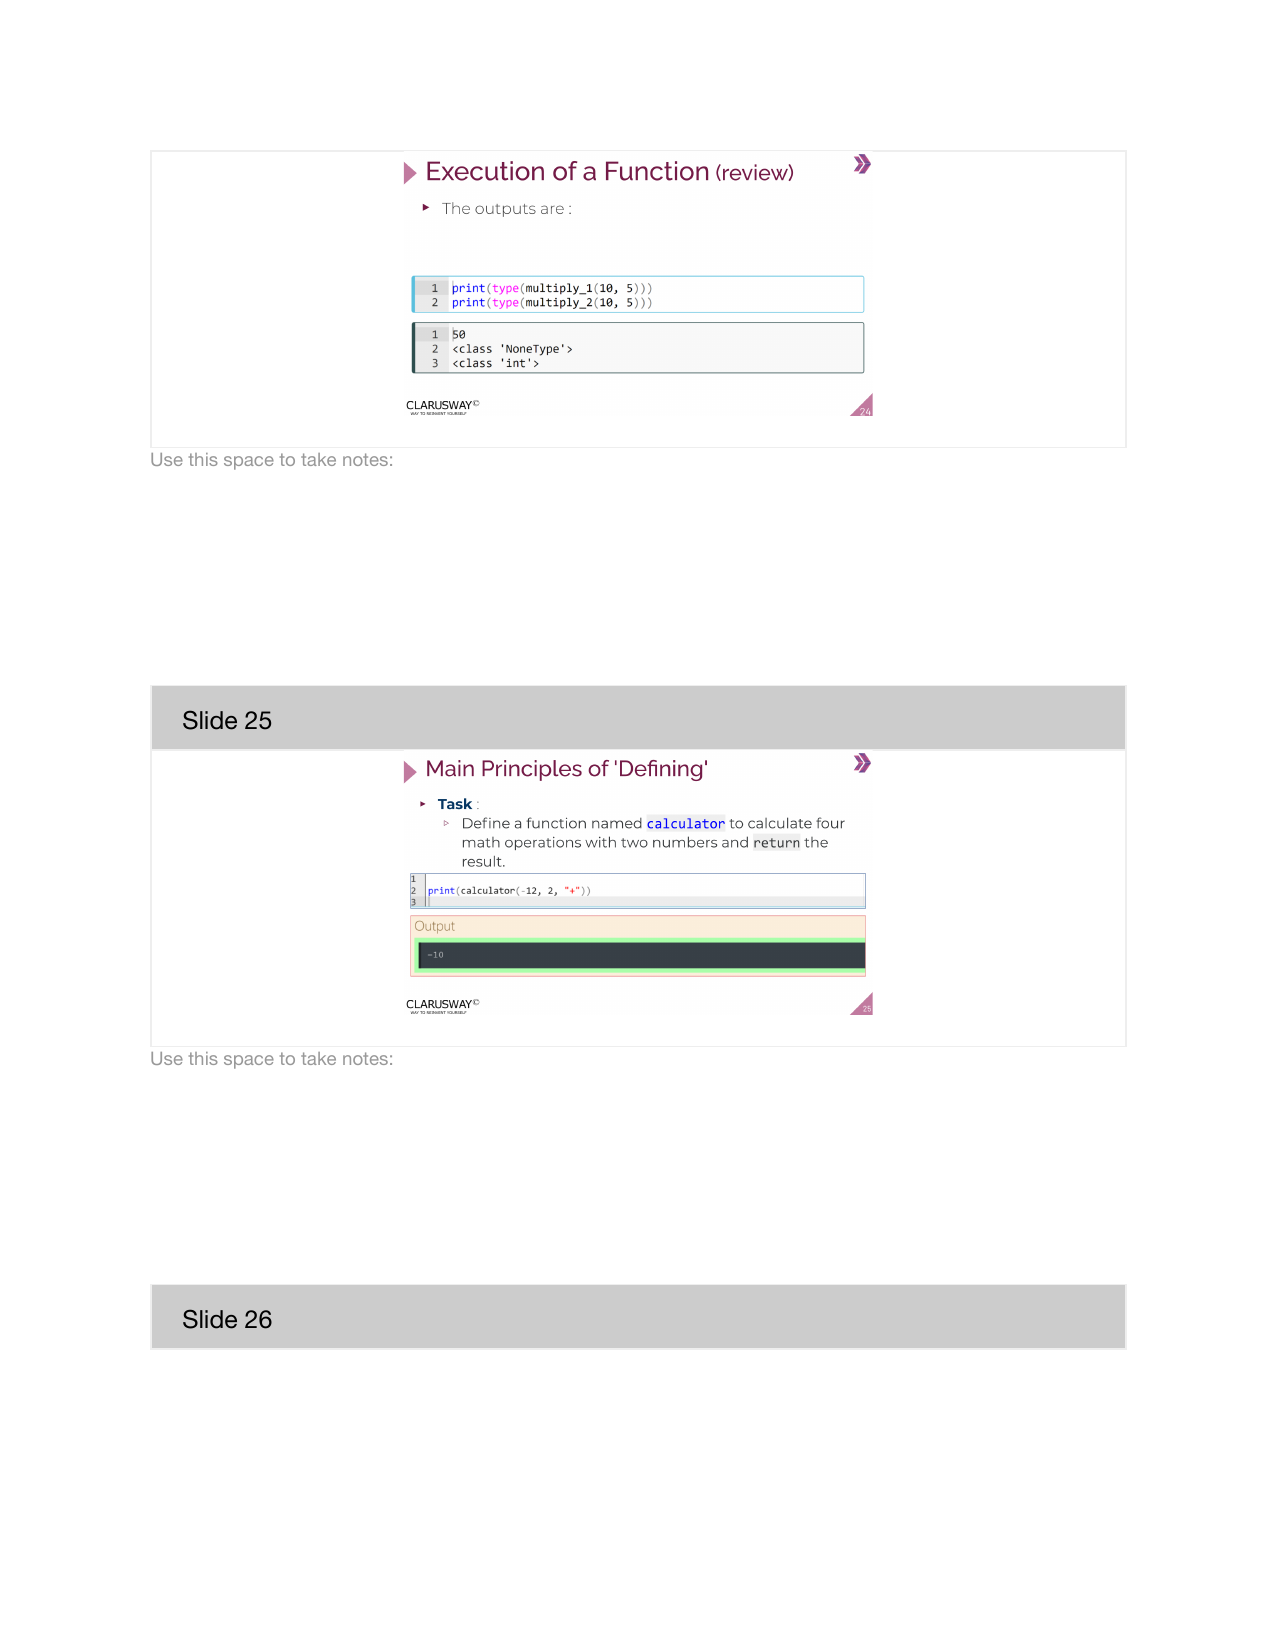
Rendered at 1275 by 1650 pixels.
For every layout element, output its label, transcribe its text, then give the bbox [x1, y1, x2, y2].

table_header Slide 25 [152, 686, 1125, 749]
text Use this space to take notes: [150, 1047, 1125, 1071]
table_header Slide 26 [152, 1285, 1125, 1348]
text Use this space to take notes: [150, 448, 1125, 472]
picture [403, 151, 873, 416]
table_cell [152, 152, 1125, 447]
picture [403, 750, 873, 1015]
table_cell [152, 751, 1125, 1046]
